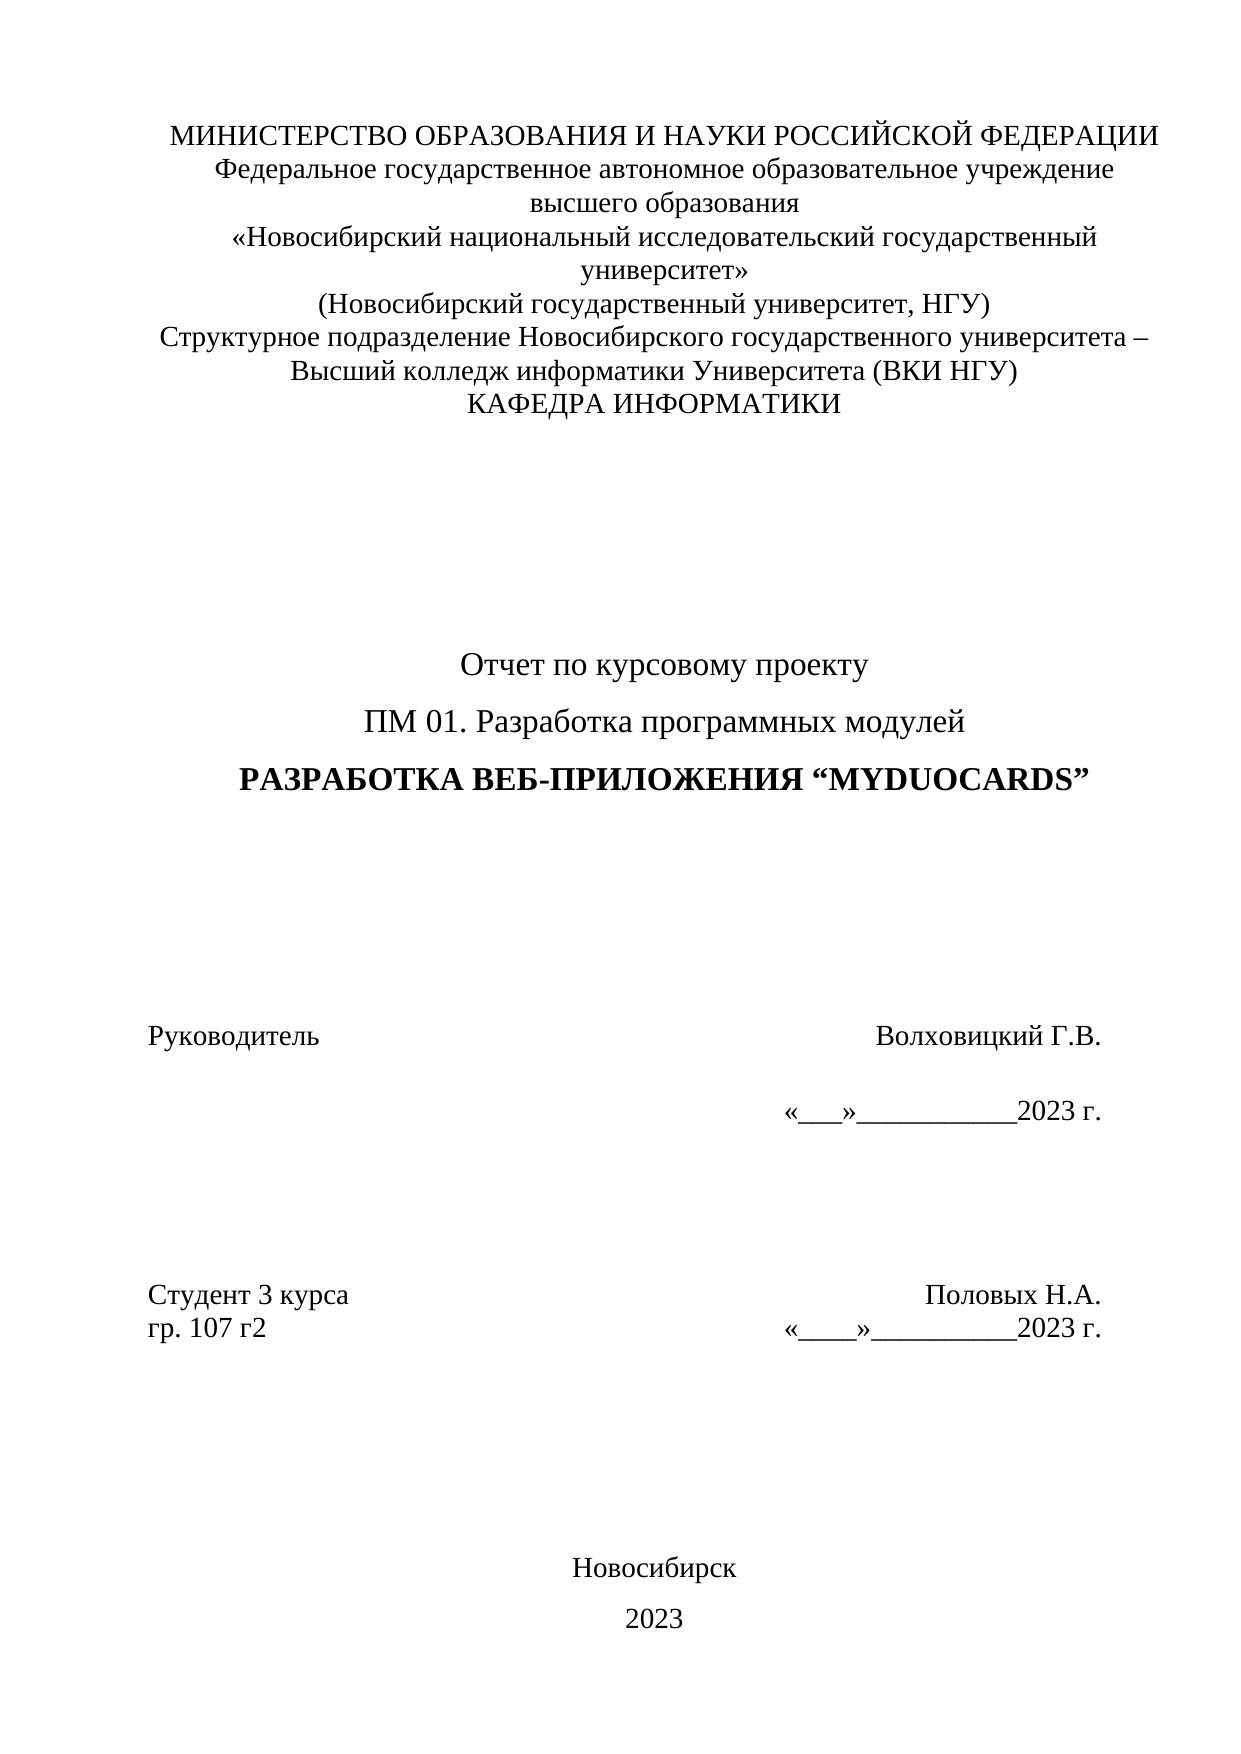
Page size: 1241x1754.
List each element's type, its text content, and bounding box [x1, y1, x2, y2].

text «Новосибирский национальный исследовательский государственный университет» [148, 219, 1181, 286]
table_header Волховицкий Г.В. «___»___________2023 г. [665, 1018, 1133, 1277]
text Новосибирск [148, 1550, 1161, 1584]
table_header Руководитель [136, 1018, 664, 1277]
text Структурное подразделение Новосибирского государственного университета – Высший колледж информатики Университета (ВКИ НГУ) [148, 319, 1160, 386]
table_cell Студент 3 курса гр. 107 г2 [136, 1277, 664, 1379]
text МИНИСТЕРСТВО ОБРАЗОВАНИЯ И НАУКИ РОССИЙСКОЙ ФЕДЕРАЦИИ [148, 118, 1181, 152]
text Отчет по курсовому проекту [148, 644, 1181, 682]
text высшего образования [148, 185, 1181, 219]
text Федеральное государственное автономное образовательное учреждение [148, 152, 1181, 185]
text 2023 [148, 1601, 1160, 1634]
table_cell Половых Н.А. «____»__________2023 г. [665, 1277, 1133, 1379]
text ПМ 01. Разработка программных модулей [148, 702, 1181, 740]
text РАЗРАБОТКА ВЕБ-ПРИЛОЖЕНИЯ “MYDUOCARDS” [148, 759, 1181, 797]
text (Новосибирский государственный университет, НГУ) [148, 286, 1160, 319]
text КАФЕДРА ИНФОРМАТИКИ [148, 386, 1161, 420]
